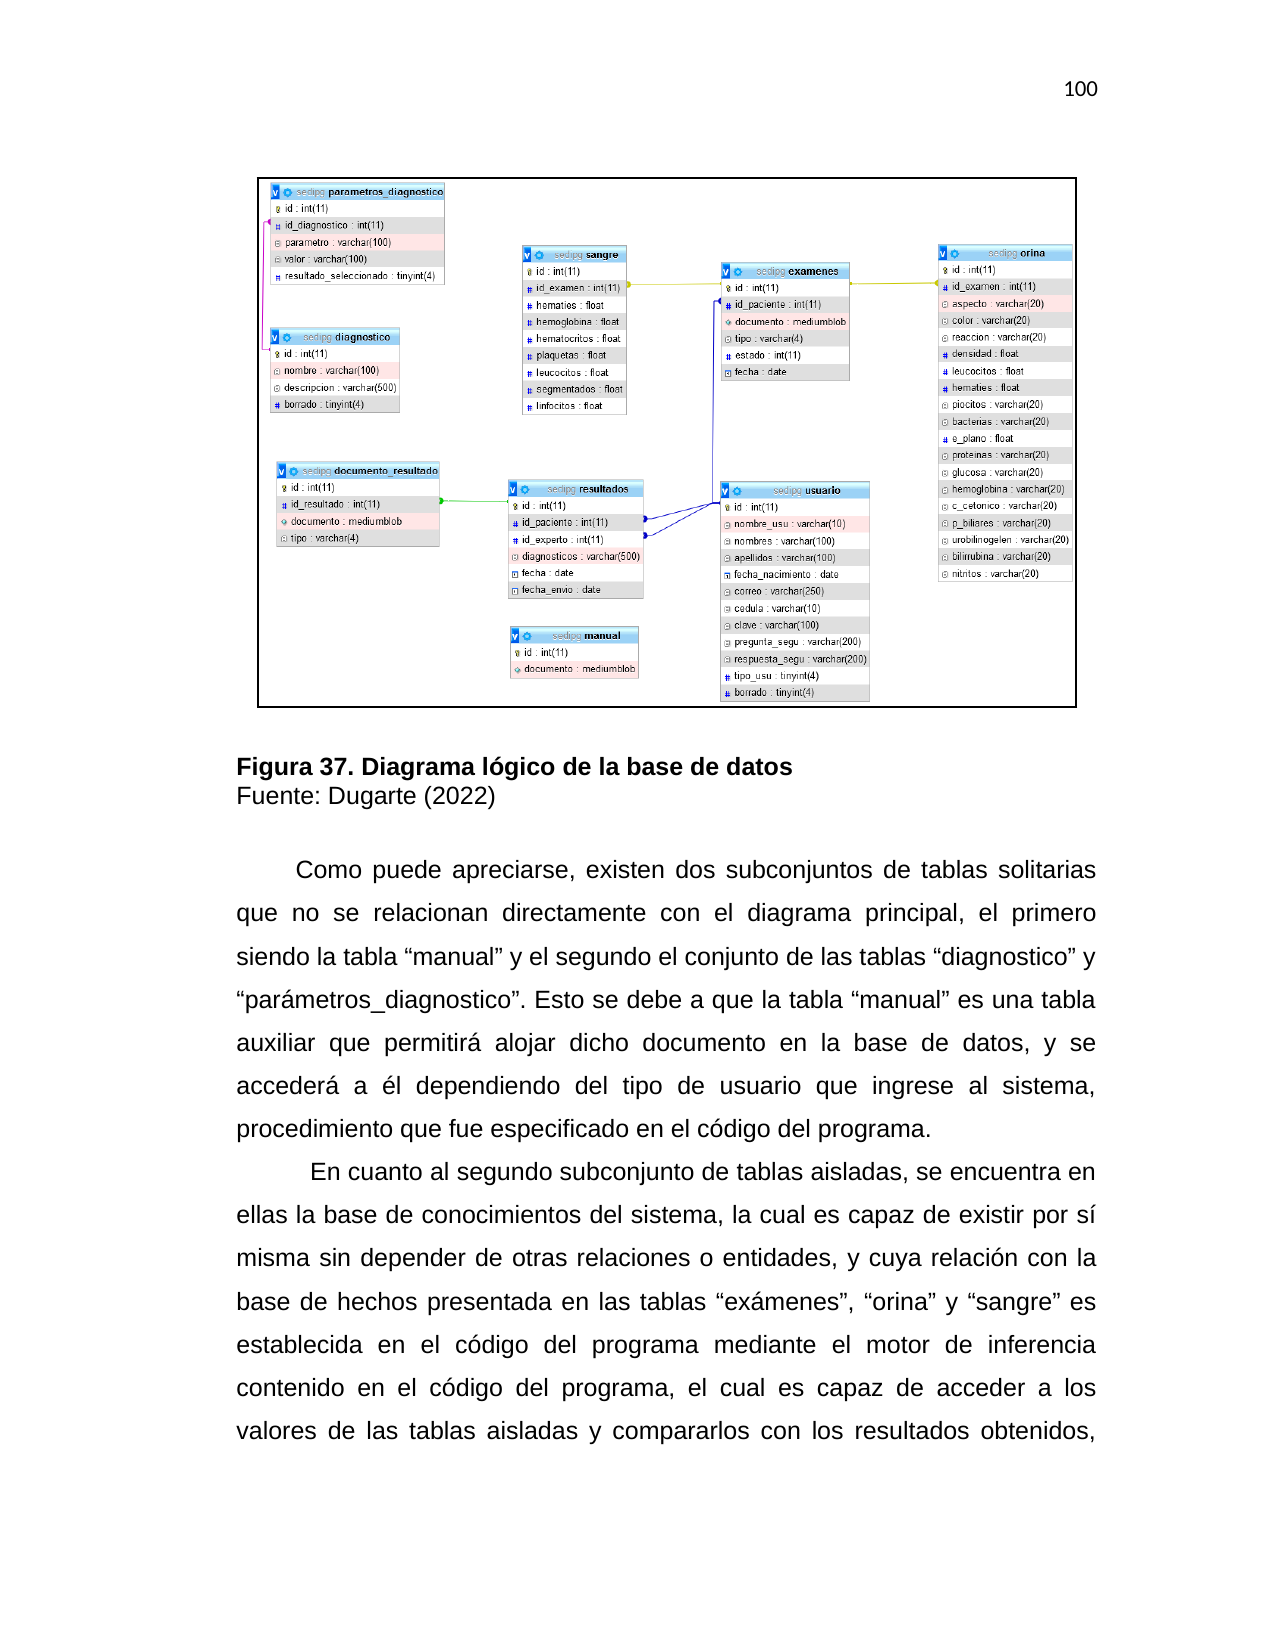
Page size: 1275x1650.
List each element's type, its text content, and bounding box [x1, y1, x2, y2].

text Como puede apreciarse, existen dos subconjuntos de tablas solitarias que no se relacionan directamente con el diagrama principal, el primero siendo la tabla “manual” y el segundo el conjunto de las tablas “diagnostico” y “parámetros_diagnostico”. Esto se debe a que la tabla “manual” es una tabla auxiliar que permitirá alojar dicho documento en la base de datos, y se accederá a él dependiendo del tipo de usuario que ingrese al sistema, procedimiento que fue especificado en el código del programa. [236, 855, 1098, 1143]
picture [259, 179, 1075, 706]
text Figura 37. Diagrama lógico de la base de datos [236, 752, 1098, 781]
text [236, 1157, 1098, 1445]
text Fuente: Dugarte (2022) [236, 781, 1098, 809]
